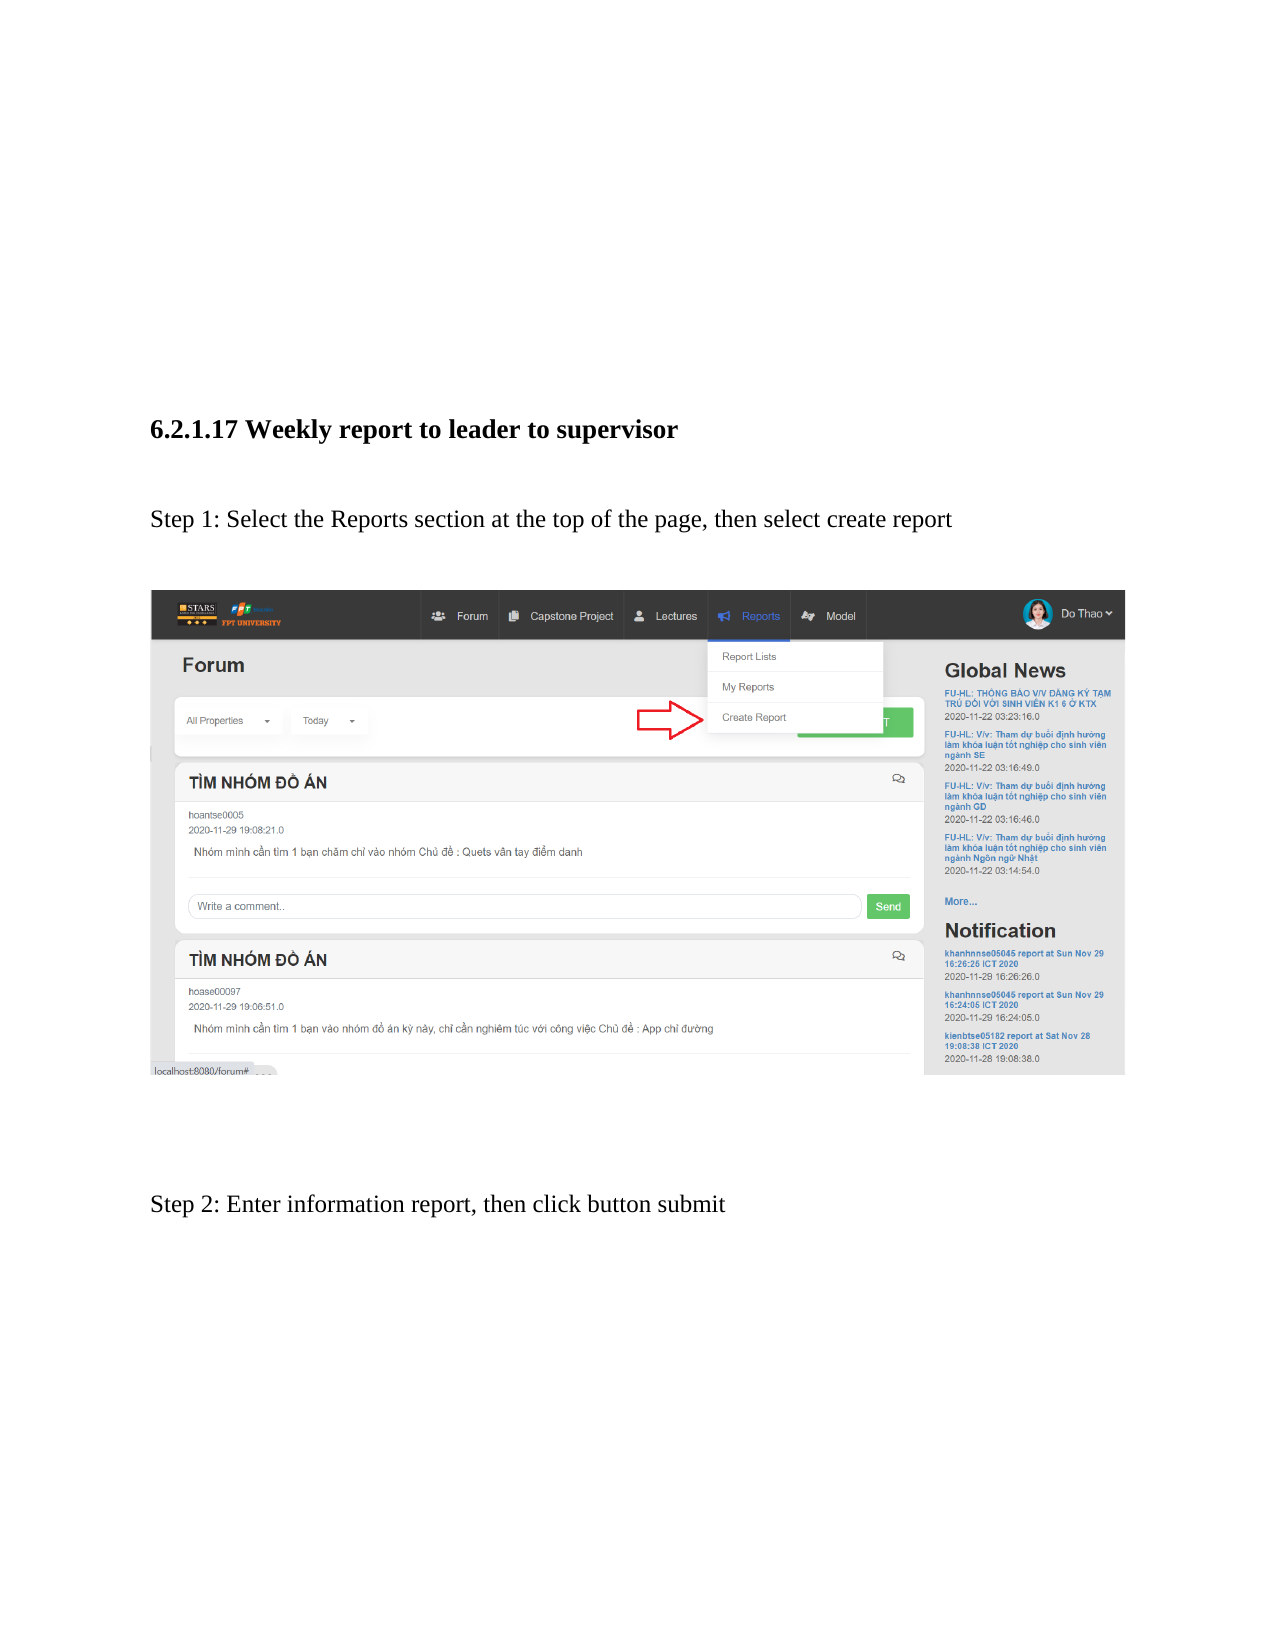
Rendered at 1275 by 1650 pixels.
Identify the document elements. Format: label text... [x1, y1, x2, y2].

text Step 1: Select the Reports section at the top of the page, then select create report [150, 504, 1125, 533]
subtitle 6.2.1.17 Weekly report to leader to supervisor [150, 413, 1125, 444]
text Step 2: Enter information report, then click button submit [150, 1189, 1125, 1218]
picture [150, 590, 1125, 1075]
